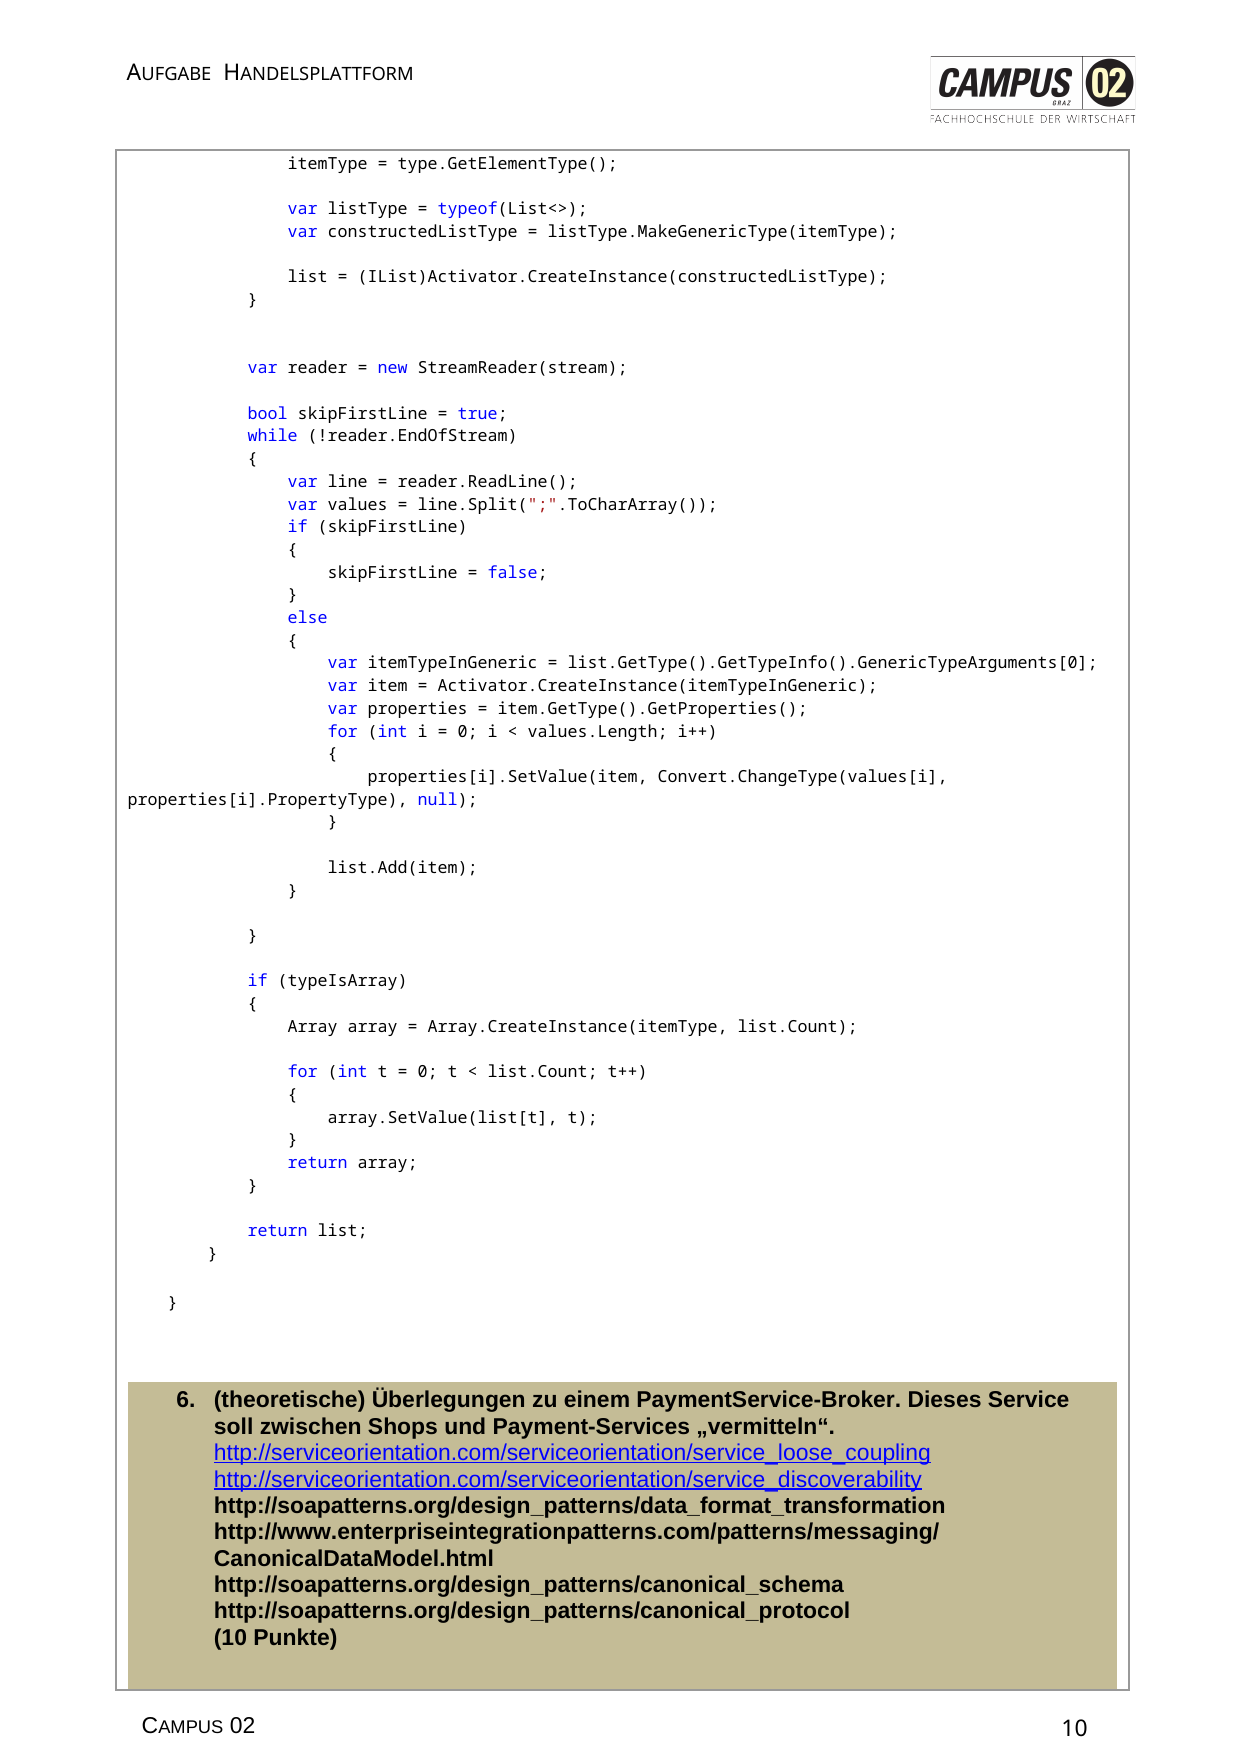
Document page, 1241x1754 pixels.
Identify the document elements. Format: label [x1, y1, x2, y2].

picture [930, 56, 1136, 123]
table_header [117, 151, 1128, 1689]
